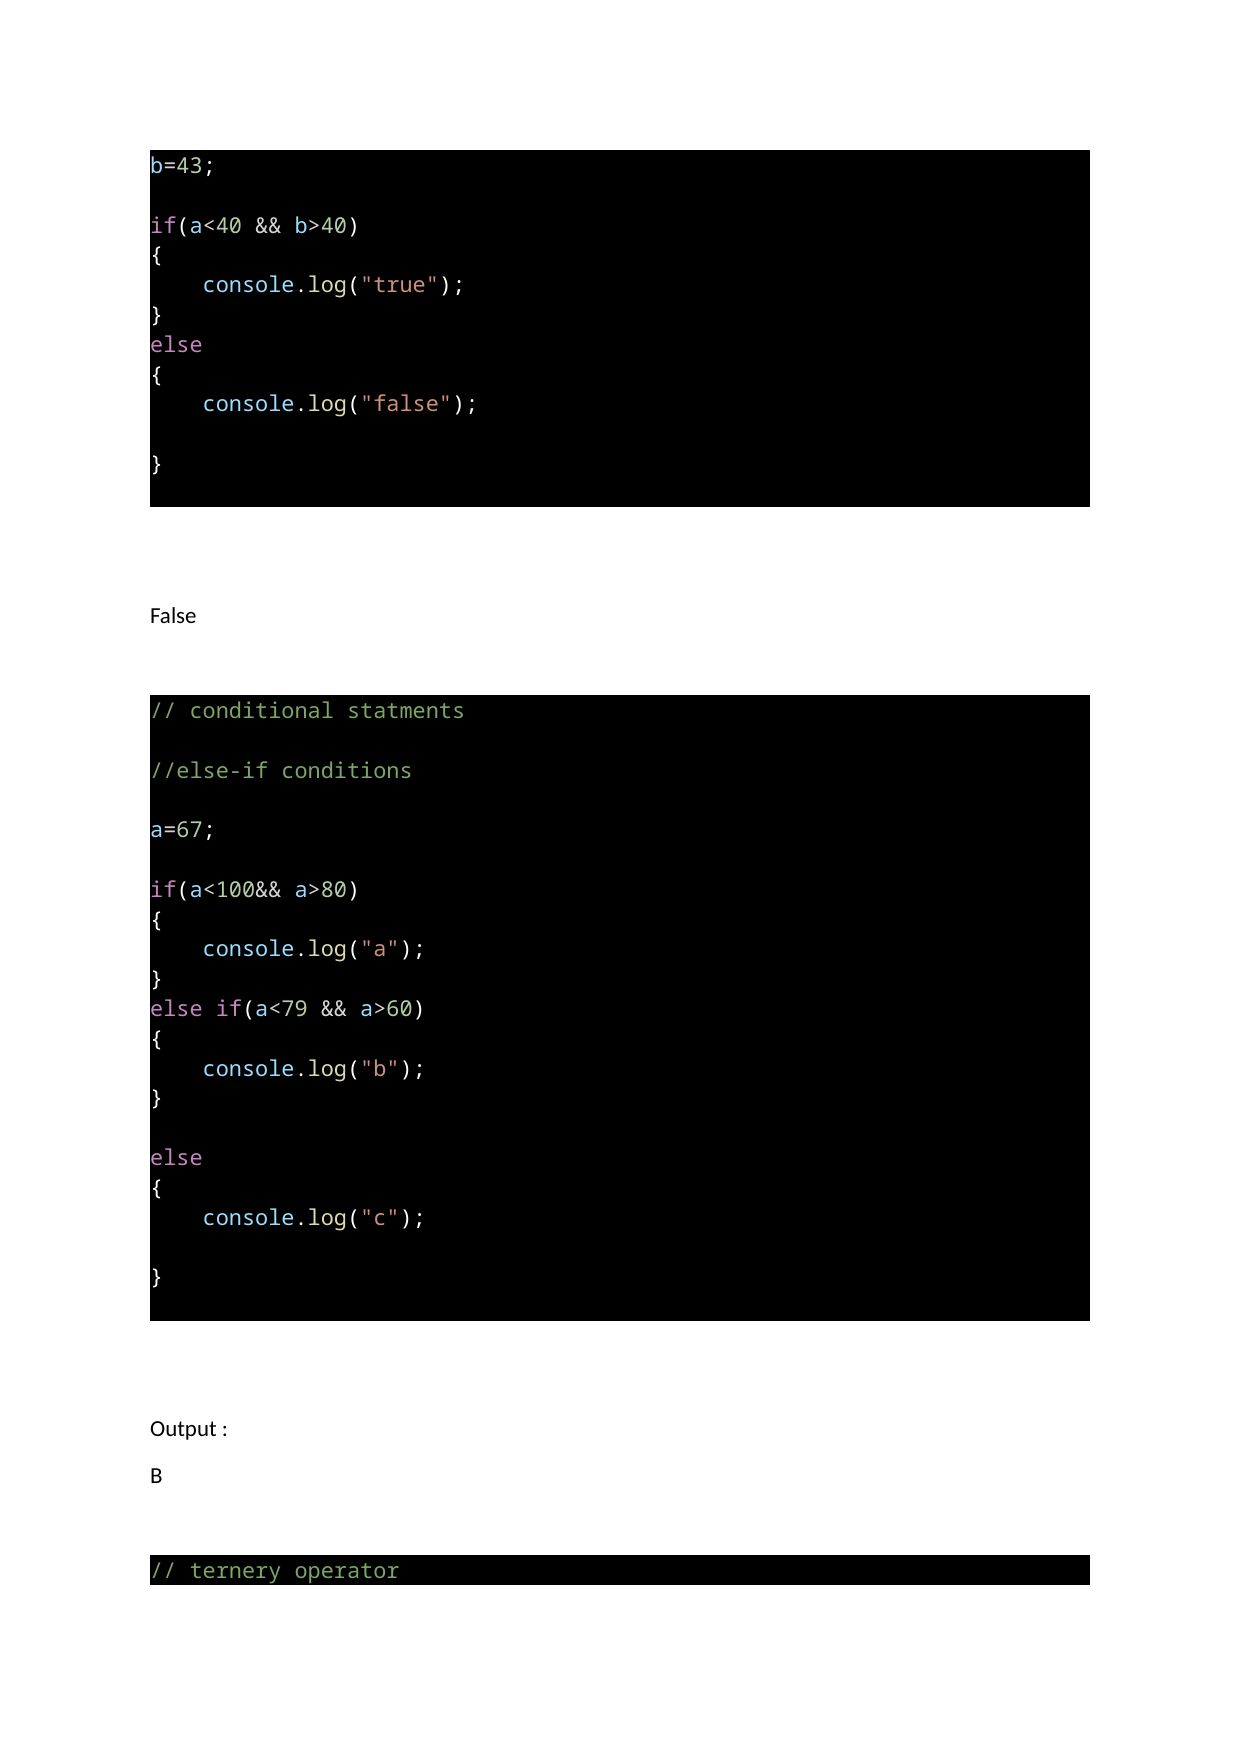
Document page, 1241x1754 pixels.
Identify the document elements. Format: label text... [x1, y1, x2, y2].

text { [150, 903, 1090, 933]
text } [150, 448, 1090, 478]
text else [150, 1142, 1090, 1172]
text console.log("b"); [150, 1052, 1090, 1082]
text console.log("a"); [150, 933, 1090, 963]
text console.log("true"); [150, 269, 1090, 299]
text console.log("c"); [150, 1201, 1090, 1231]
text { [150, 239, 1090, 269]
text } [150, 1261, 1090, 1291]
text B [150, 1461, 1090, 1489]
text False [150, 601, 1090, 629]
text } [150, 299, 1090, 329]
text a=67; [150, 814, 1090, 844]
text console.log("false"); [150, 388, 1090, 418]
text { [150, 1172, 1090, 1201]
text //else-if conditions [150, 754, 1090, 784]
text { [150, 358, 1090, 388]
text Output : [150, 1414, 1090, 1442]
text // conditional statments [150, 695, 1090, 725]
text else [150, 329, 1090, 358]
text } [150, 963, 1090, 993]
text b=43; [150, 150, 1090, 180]
text if(a<40 && b>40) [150, 209, 1090, 239]
text else if(a<79 && a>60) [150, 993, 1090, 1023]
text if(a<100&& a>80) [150, 874, 1090, 903]
text { [150, 1023, 1090, 1052]
text // ternery operator [150, 1555, 1090, 1585]
text } [150, 1082, 1090, 1112]
